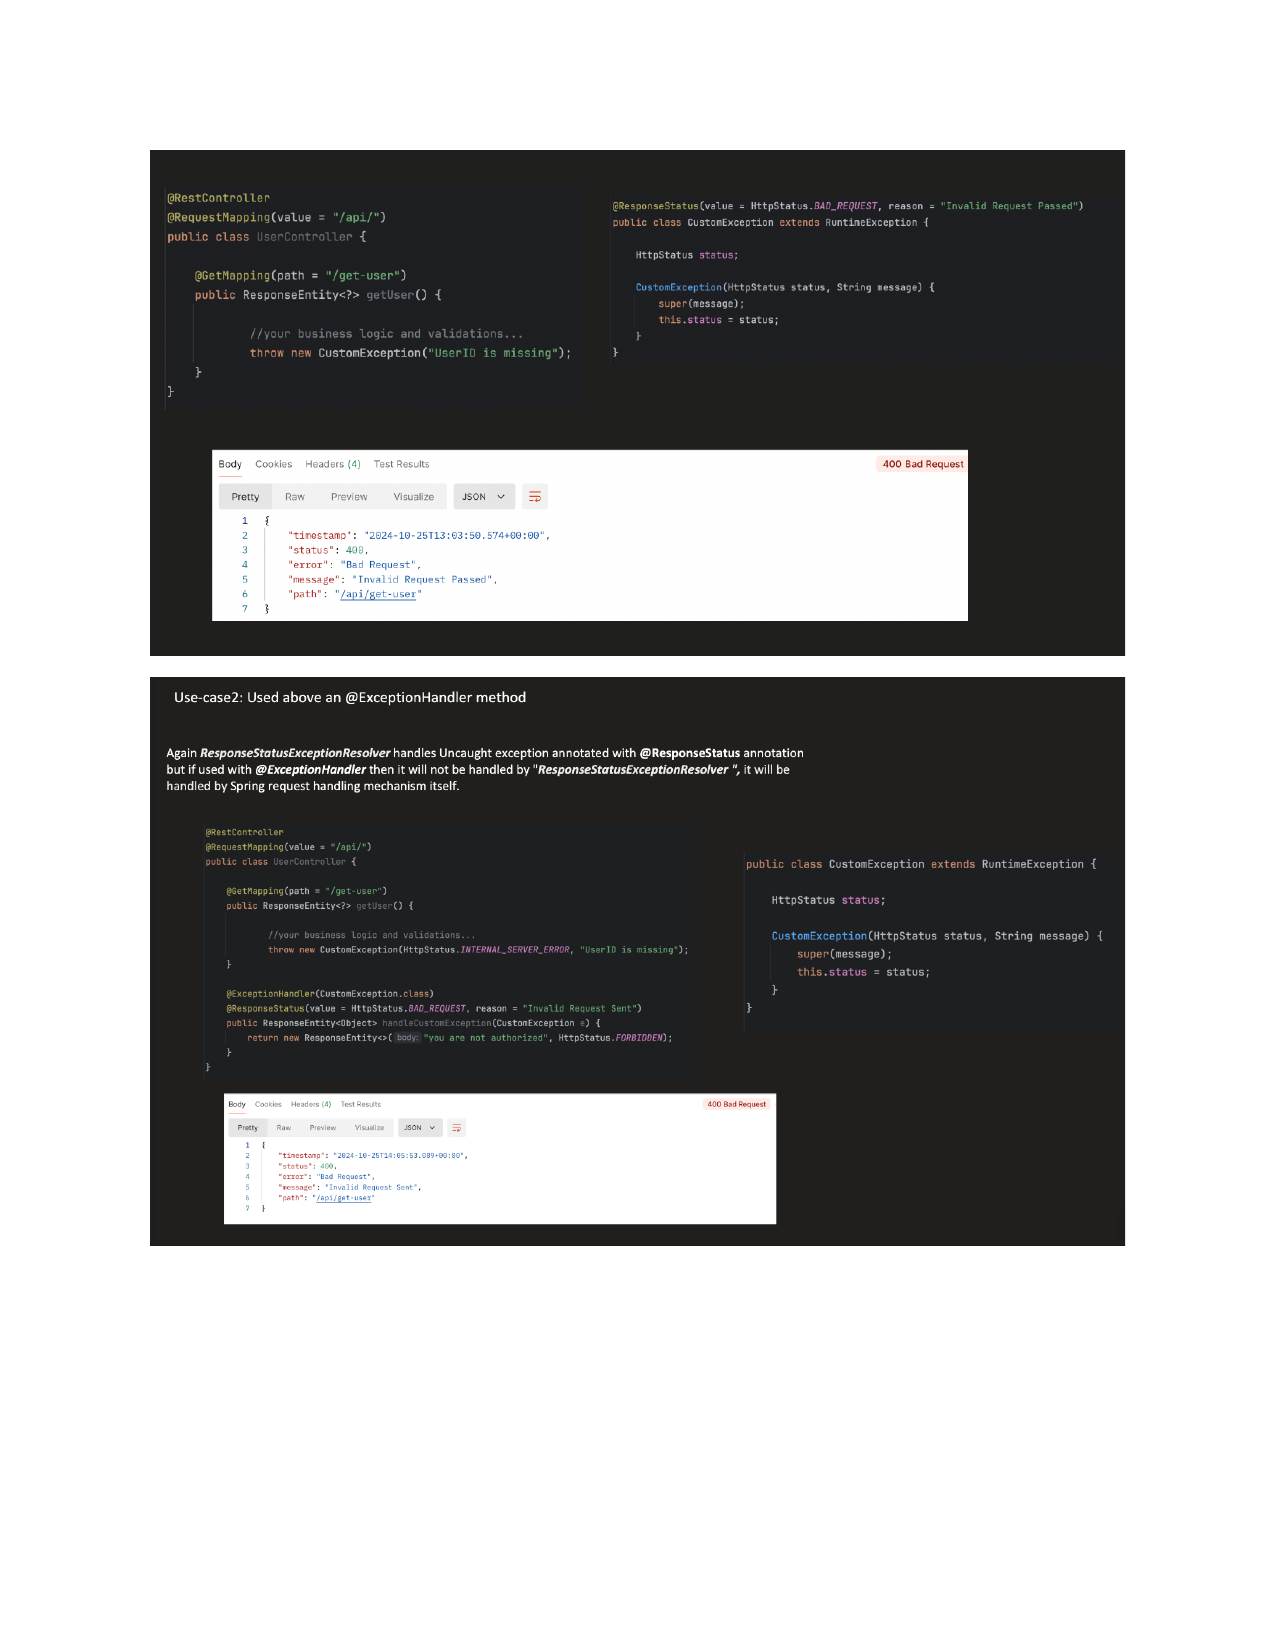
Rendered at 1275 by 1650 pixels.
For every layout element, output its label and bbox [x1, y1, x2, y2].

picture [150, 677, 1125, 1246]
picture [150, 150, 1125, 656]
